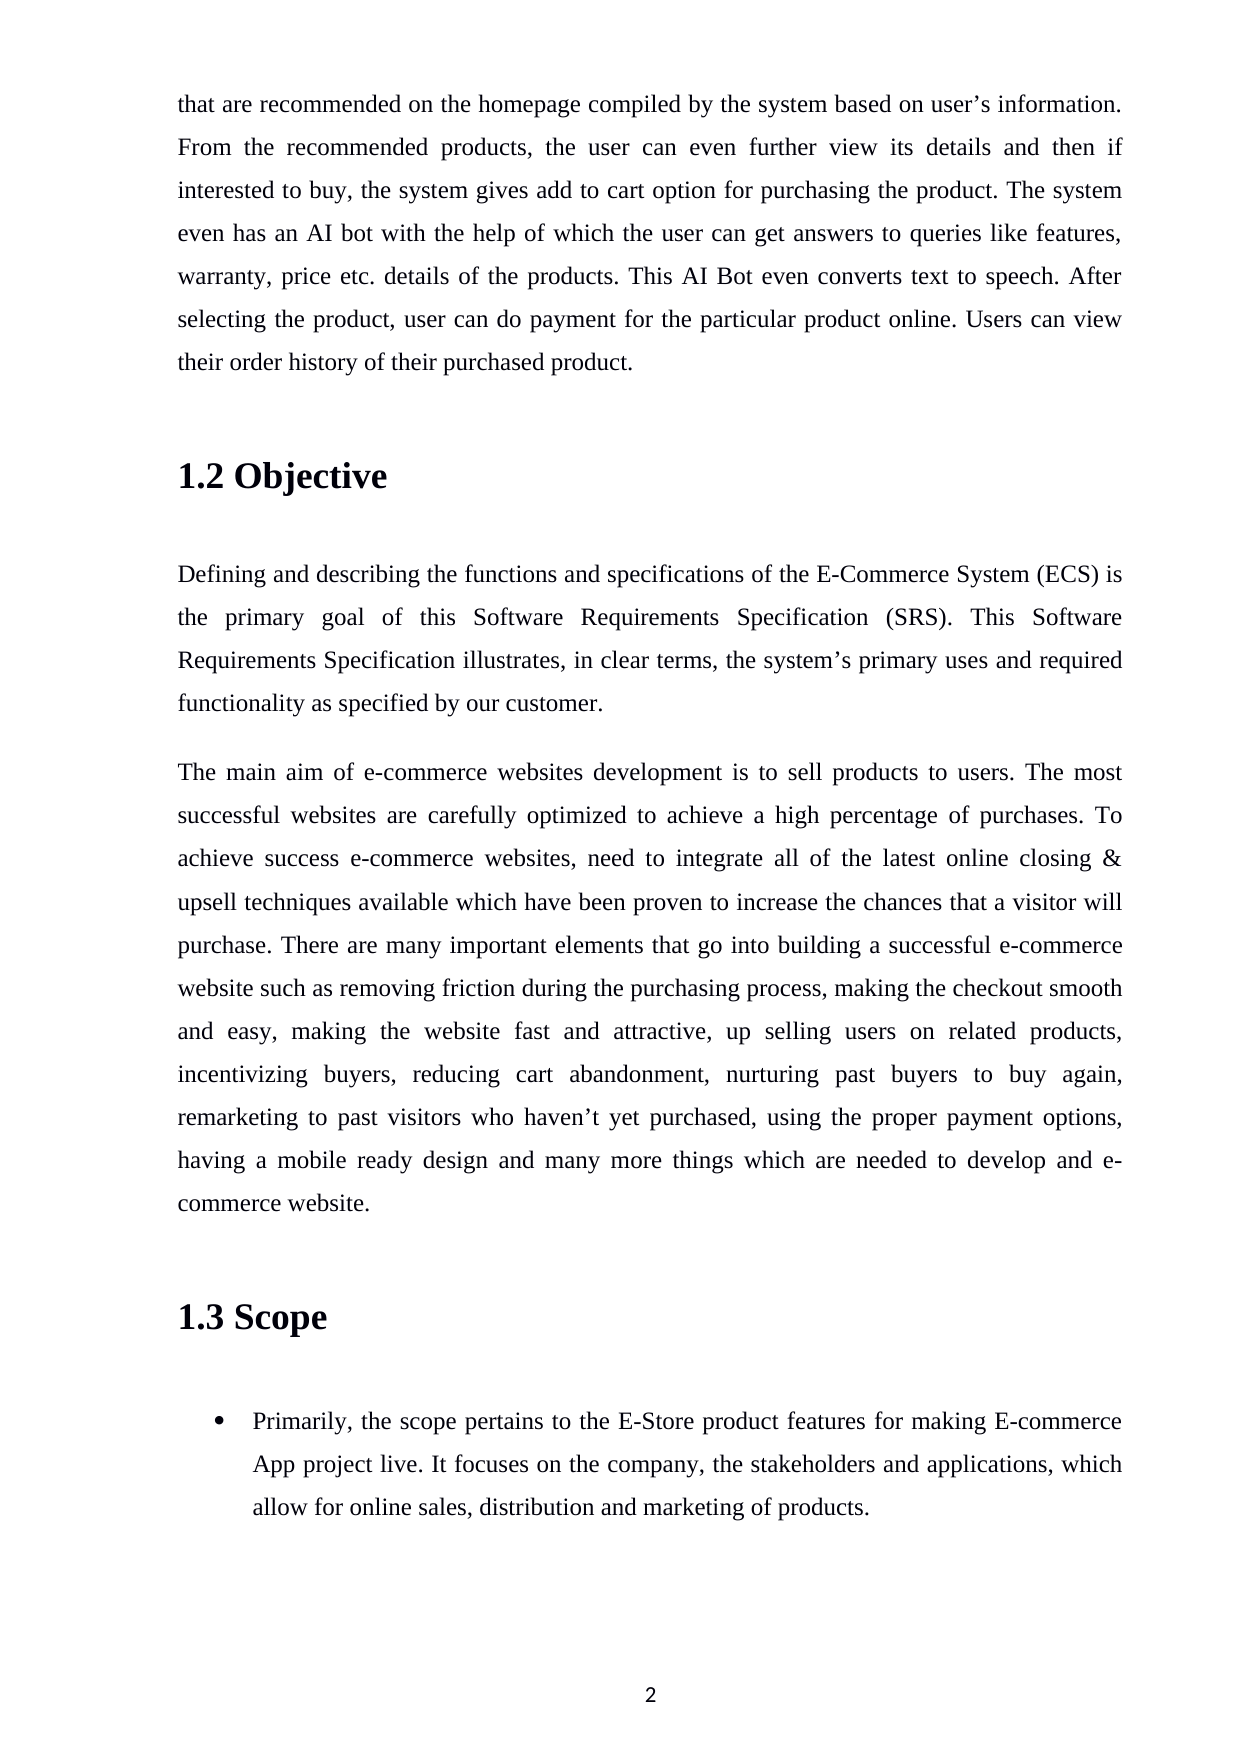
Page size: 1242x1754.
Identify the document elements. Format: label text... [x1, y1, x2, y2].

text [177, 89, 1123, 376]
list Objective [177, 453, 1123, 496]
text Defining and describing the functions and specifications of the E-Commerce System (ECS) is the primary goal of this Software Requirements Specification (SRS). This Software Requirements Specification illustrates, in clear terms, the system’s primary uses and required functionality as specified by our customer. [177, 559, 1123, 717]
text The main aim of e-commerce websites development is to sell products to users. The most successful websites are carefully optimized to achieve a high percentage of purchases. To achieve success e-commerce websites, need to integrate all of the latest online closing & upsell techniques available which have been proven to increase the chances that a visitor will purchase. There are many important elements that go into building a successful e-commerce website such as removing friction during the purchasing process, making the checkout smooth and easy, making the website fast and attractive, up selling users on related products, incentivizing buyers, reducing cart abandonment, nurturing past buyers to buy again, remarketing to past visitors who haven’t yet purchased, using the proper payment options, having a mobile ready design and many more things which are needed to develop and e-commerce website. [177, 757, 1123, 1217]
list Scope [177, 1294, 1123, 1337]
list Primarily, the scope pertains to the E-Store product features for making E-commerce App project live. It focuses on the company, the stakeholders and applications, which allow for online sales, distribution and marketing of products. [215, 1406, 1123, 1521]
